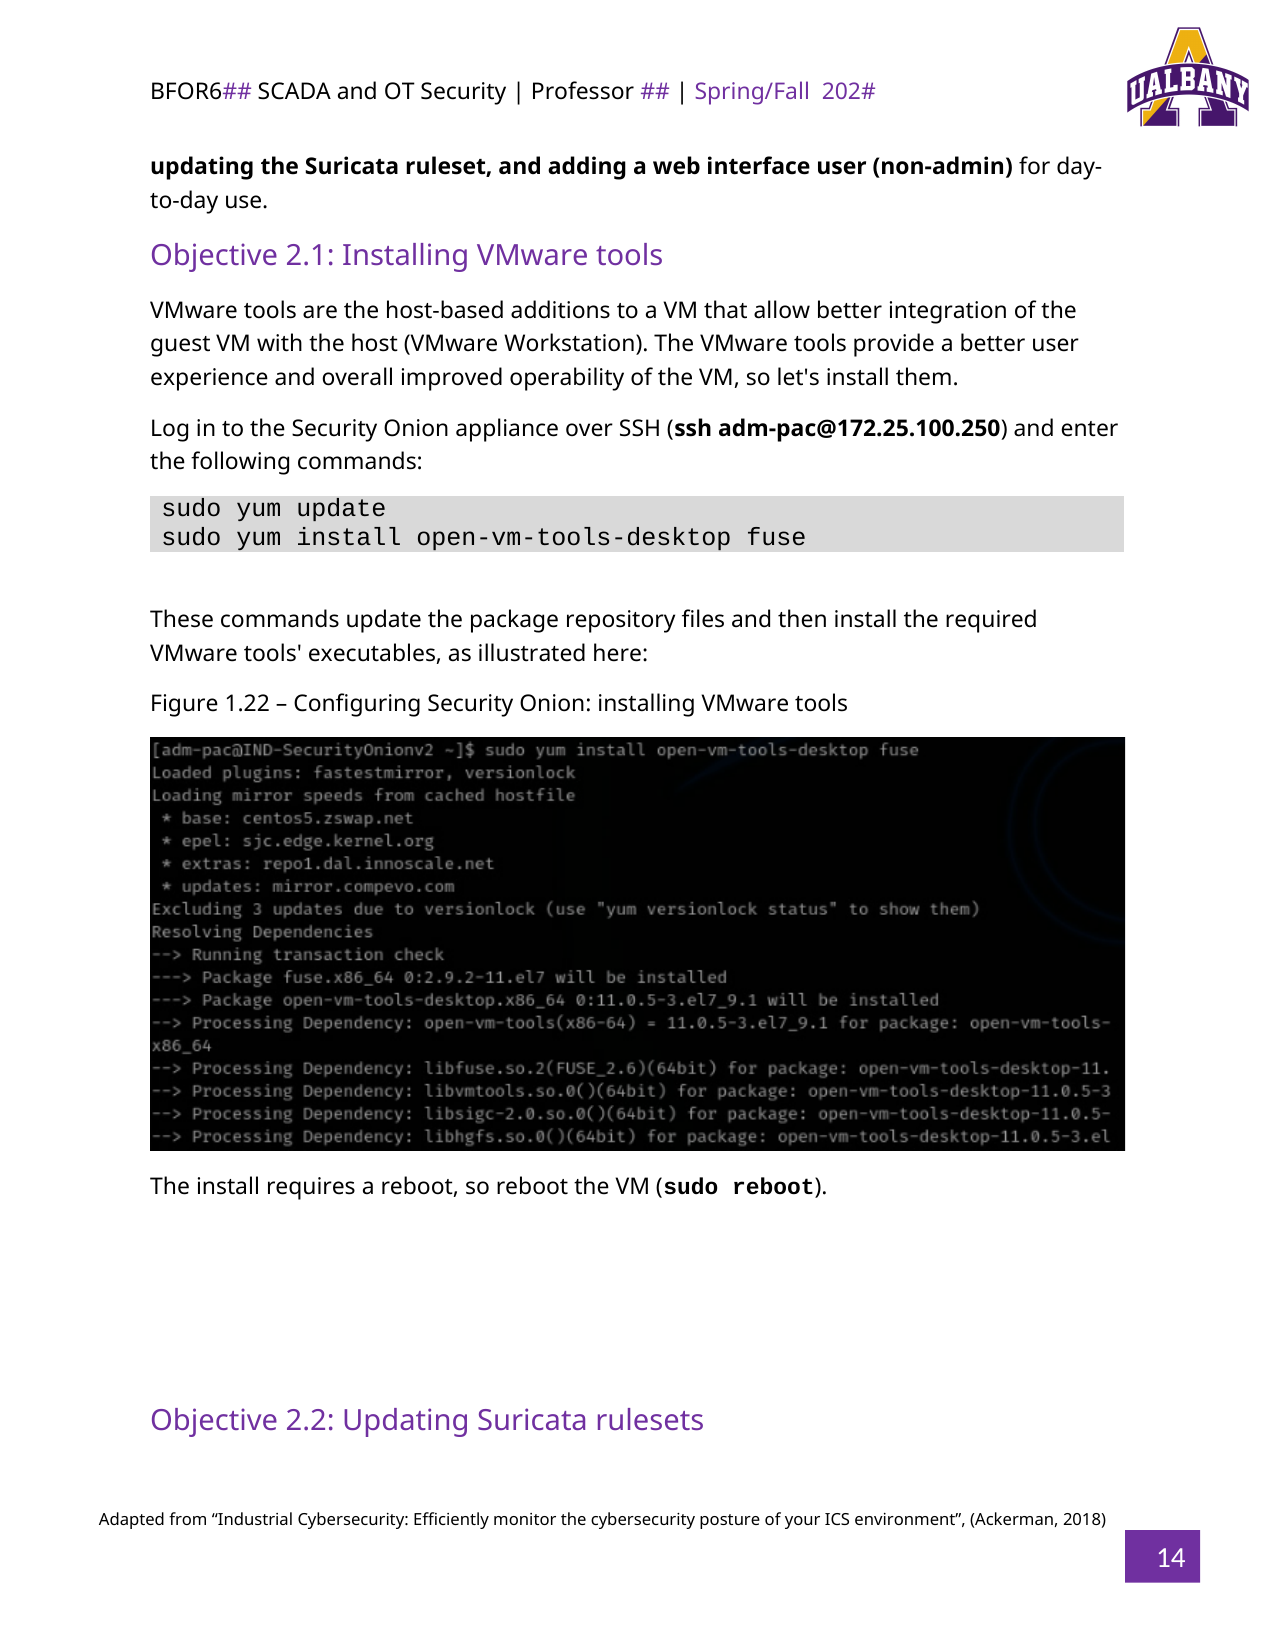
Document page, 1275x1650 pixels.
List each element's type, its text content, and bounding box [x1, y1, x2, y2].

picture [150, 737, 1125, 1151]
text Figure 1.22 – Configuring Security Onion: installing VMware tools [150, 687, 1125, 718]
table_header sudo yum update sudo yum install open-vm-tools-desktop fuse [150, 496, 1124, 552]
text VMware tools are the host-based additions to a VM that allow better integration of the guest VM with the host (VMware Workstation). The VMware tools provide a better user experience and overall improved operability of the VM, so let's install them. [150, 294, 1125, 392]
text These commands update the package repository files and then install the required VMware tools' executables, as illustrated here: [150, 603, 1125, 668]
text Objective 2.1: Installing VMware tools [150, 234, 1125, 274]
text Log in to the Security Onion appliance over SSH (ssh adm-pac@172.25.100.250) and enter the following commands: [150, 412, 1125, 477]
text The install requires a reboot, so reboot the VM (sudo reboot). [150, 1170, 1125, 1201]
picture [1126, 26, 1249, 127]
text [150, 150, 1125, 215]
text Objective 2.2: Updating Suricata rulesets [150, 1399, 1125, 1438]
